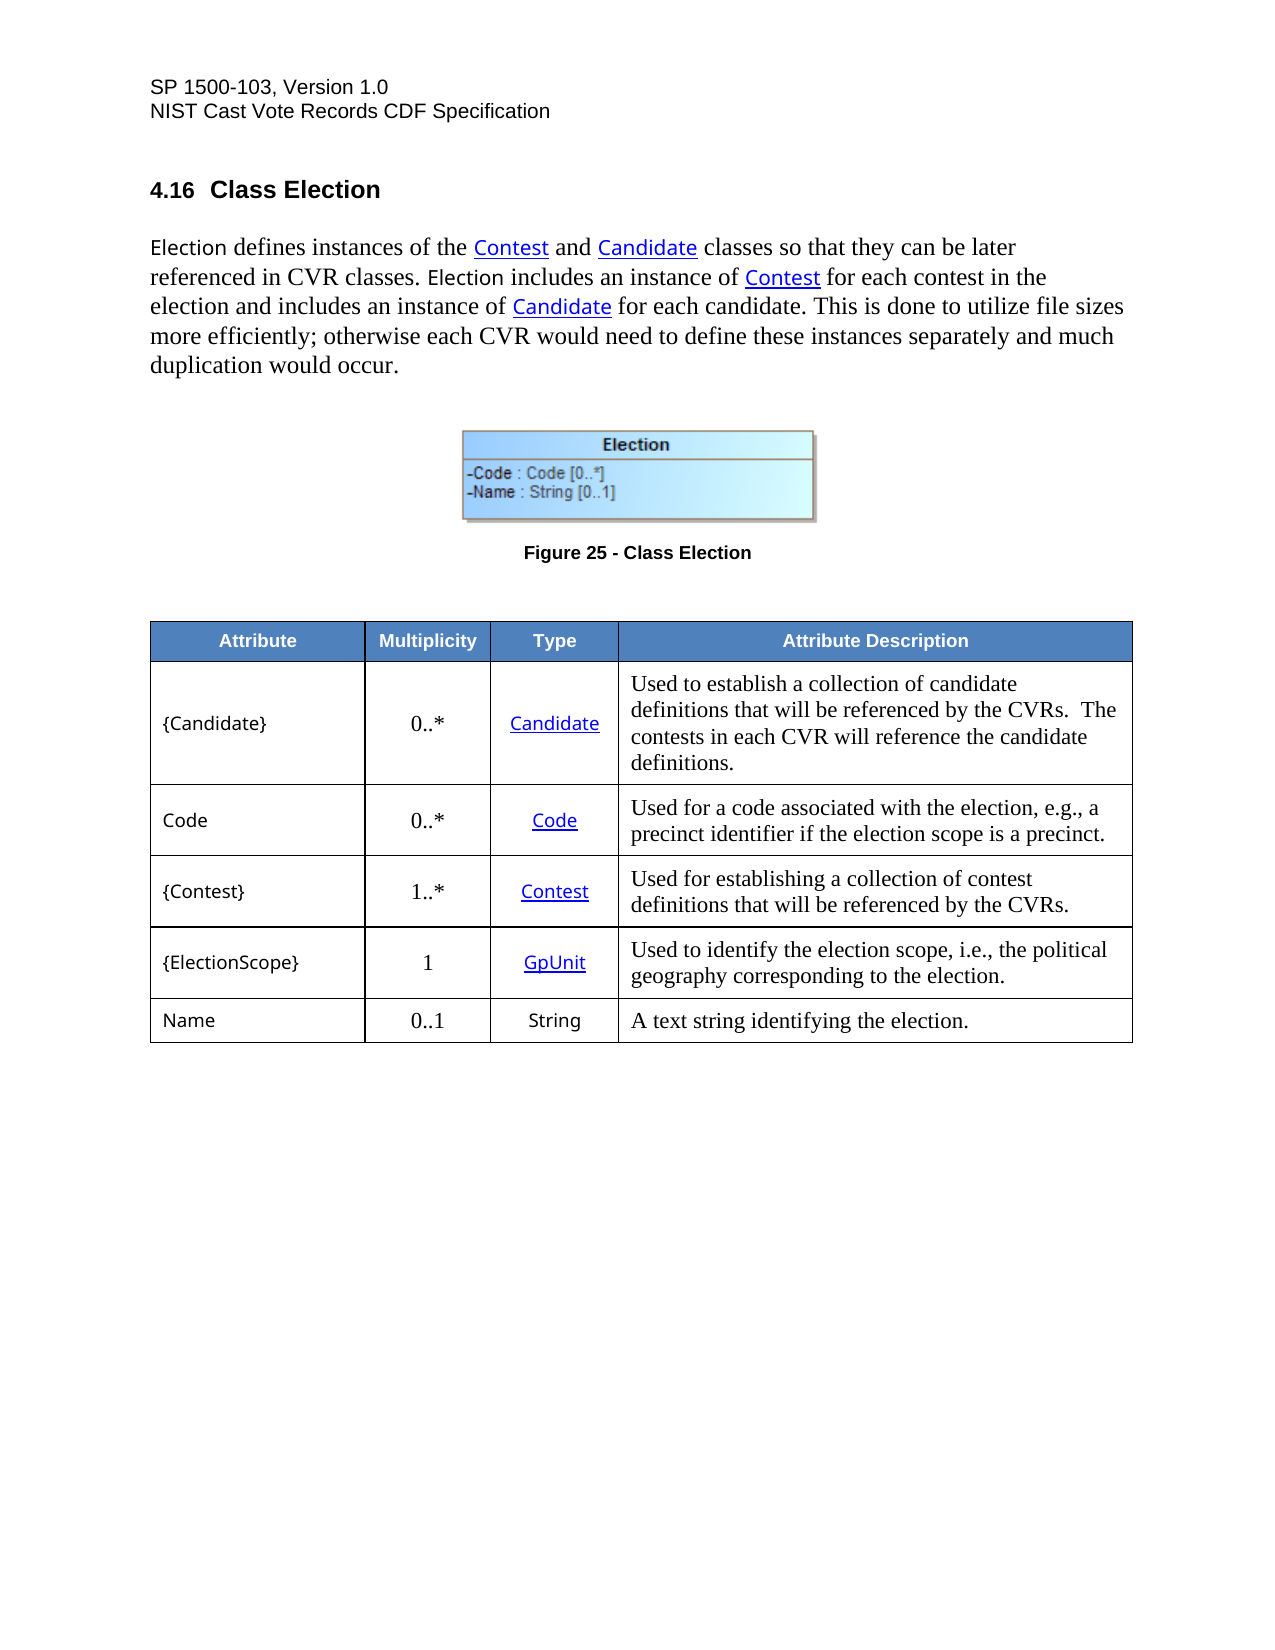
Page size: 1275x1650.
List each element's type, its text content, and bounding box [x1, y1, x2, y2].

table_header Multiplicity [366, 622, 490, 661]
table_header Attribute [151, 622, 364, 661]
table_cell Used for establishing a collection of contest definitions that will be referenced by the CVRs. [619, 856, 1132, 926]
table_cell 0..* [366, 662, 490, 784]
table_cell 0..1 [366, 999, 490, 1042]
table_cell String [491, 999, 618, 1042]
text Election defines instances of the Contest and Candidate classes so that they can be later referenced in CVR classes. Election includes an instance of Contest for each contest in the election and includes an instance of Candidate for each candidate. This is done to utilize file sizes more efficiently; otherwise each CVR would need to define these instances separately and much duplication would occur. [150, 232, 1125, 378]
table_cell 1 [366, 928, 490, 997]
text Figure 25 - Class Election [150, 542, 1125, 563]
table_cell Code [491, 785, 618, 855]
picture [439, 407, 836, 542]
table_cell {Candidate} [151, 662, 364, 784]
table_cell A text string identifying the election. [619, 999, 1132, 1042]
table_cell Used to establish a collection of candidate definitions that will be referenced by the CVRs. The contests in each CVR will reference the candidate definitions. [619, 662, 1132, 784]
table_cell GpUnit [491, 928, 618, 997]
table_header Type [491, 622, 618, 661]
subtitle Class Election [150, 175, 1125, 204]
table_cell 1..* [366, 856, 490, 926]
table_cell {ElectionScope} [151, 928, 364, 997]
table_cell Name [151, 999, 364, 1042]
table_cell Code [151, 785, 364, 855]
table_header Attribute Description [619, 622, 1132, 661]
table_cell {Contest} [151, 856, 364, 926]
table_cell 0..* [366, 785, 490, 855]
table_cell Used to identify the election scope, i.e., the political geography corresponding to the election. [619, 928, 1132, 997]
table_cell Candidate [491, 662, 618, 784]
table_cell Contest [491, 856, 618, 926]
table_cell Used for a code associated with the election, e.g., a precinct identifier if the election scope is a precinct. [619, 785, 1132, 855]
